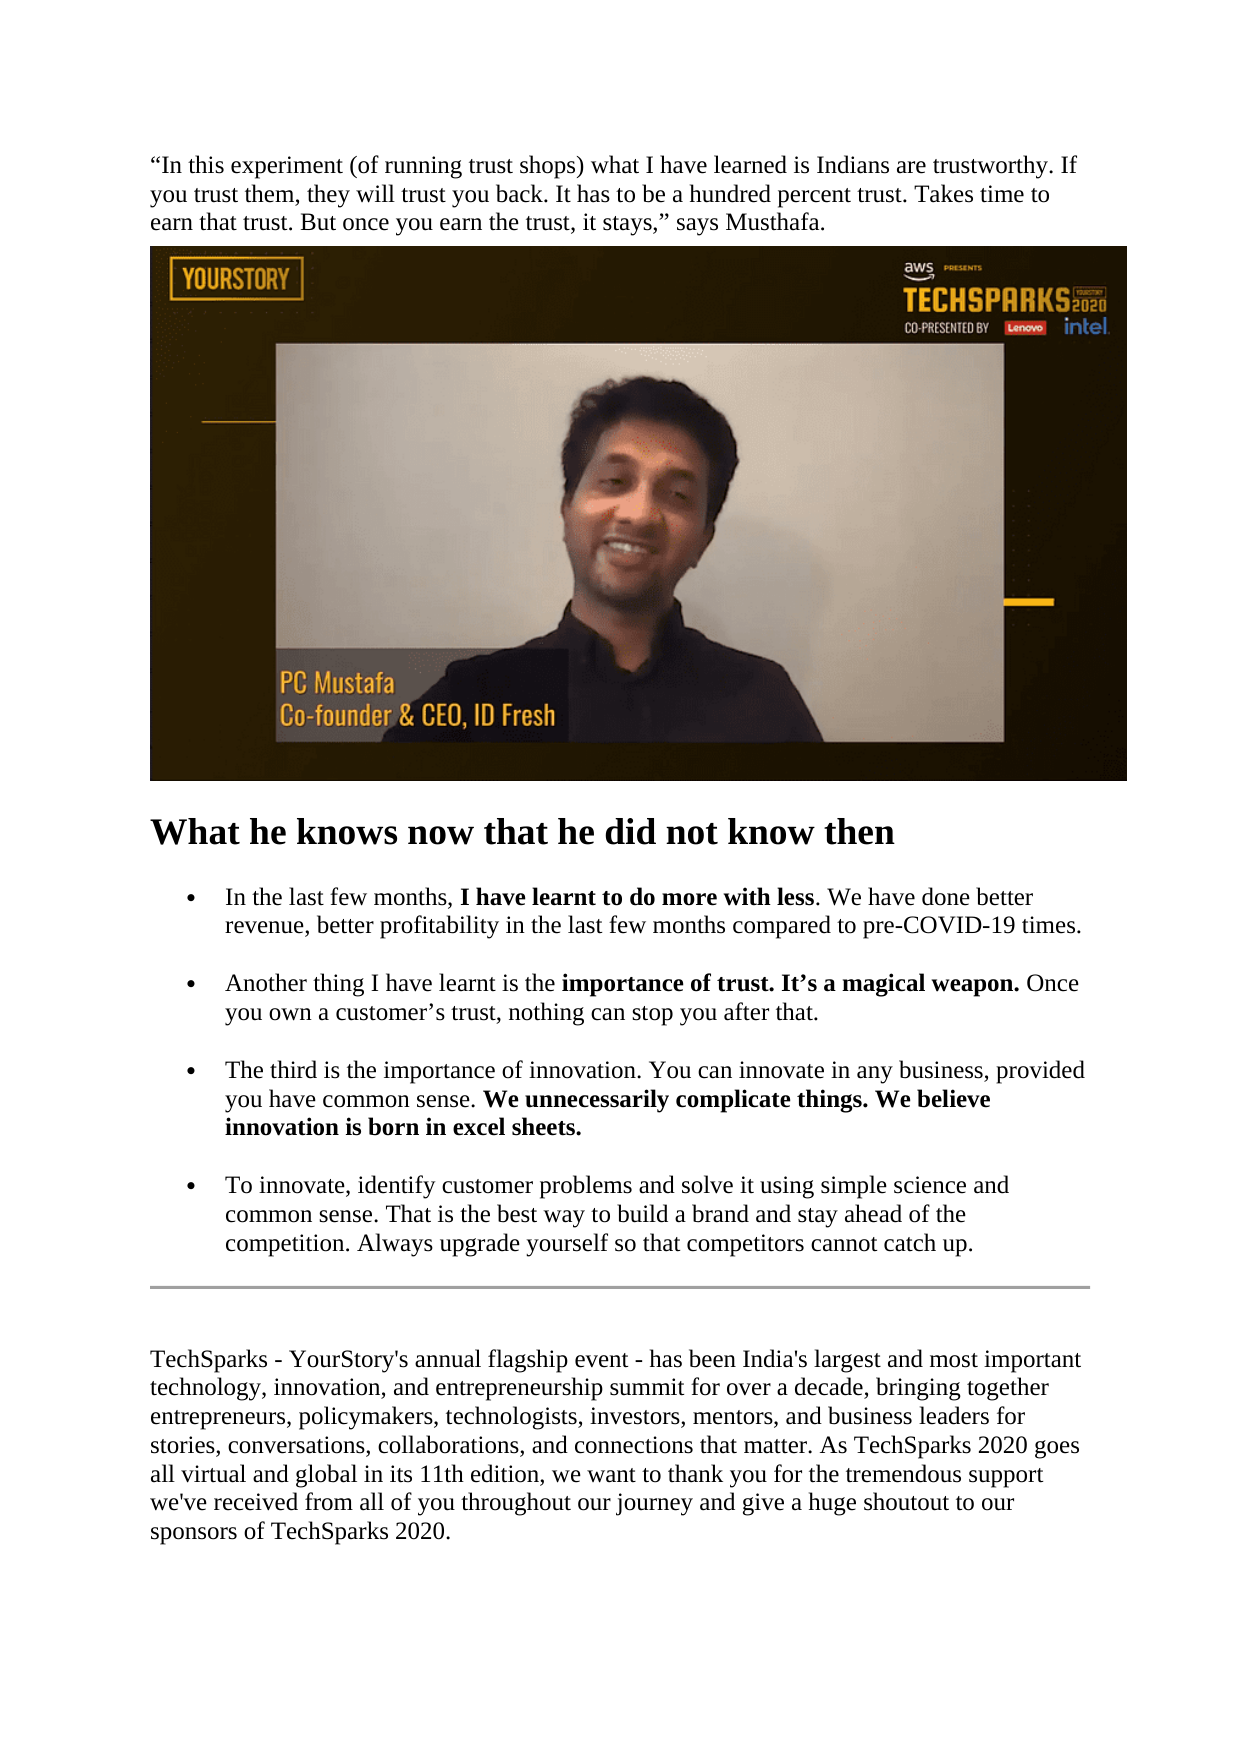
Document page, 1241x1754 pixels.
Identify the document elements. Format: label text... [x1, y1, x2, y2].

text What he knows now that he did not know then [150, 809, 1090, 852]
text “In this experiment (of running trust shops) what I have learned is Indians are trustworthy. If you trust them, they will trust you back. It has to be a hundred percent trust. Takes time to earn that trust. But once you earn the trust, it stays,” says Musthafa. [150, 150, 1090, 236]
list In the last few months, I have learnt to do more with less. We have done better revenue, better profitability in the last few months compared to pre-COVID-19 times. [187, 882, 1090, 939]
list Another thing I have learnt is the importance of trust. It’s a magical weapon. Once you own a customer’s trust, nothing can stop you after that. [187, 968, 1090, 1026]
list The third is the importance of innovation. You can innovate in any business, provided you have common sense. We unnecessarily complicate things. We believe innovation is born in excel sheets. [187, 1055, 1090, 1141]
text TechSparks - YourStory's annual flagship event - has been India's largest and most important technology, innovation, and entrepreneurship summit for over a decade, bringing together entrepreneurs, policymakers, technologists, investors, mentors, and business leaders for stories, conversations, collaborations, and connections that matter. As TechSparks 2020 goes all virtual and global in its 11th edition, we want to thank you for the tremendous support we've received from all of you throughout our journey and give a huge shoutout to our sponsors of TechSparks 2020. [150, 1344, 1090, 1545]
list To innovate, identify customer problems and solve it using simple science and common sense. That is the best way to build a brand and stay ahead of the competition. Always upgrade yourself so that competitors cannot catch up. [187, 1170, 1090, 1257]
picture [150, 246, 1127, 781]
